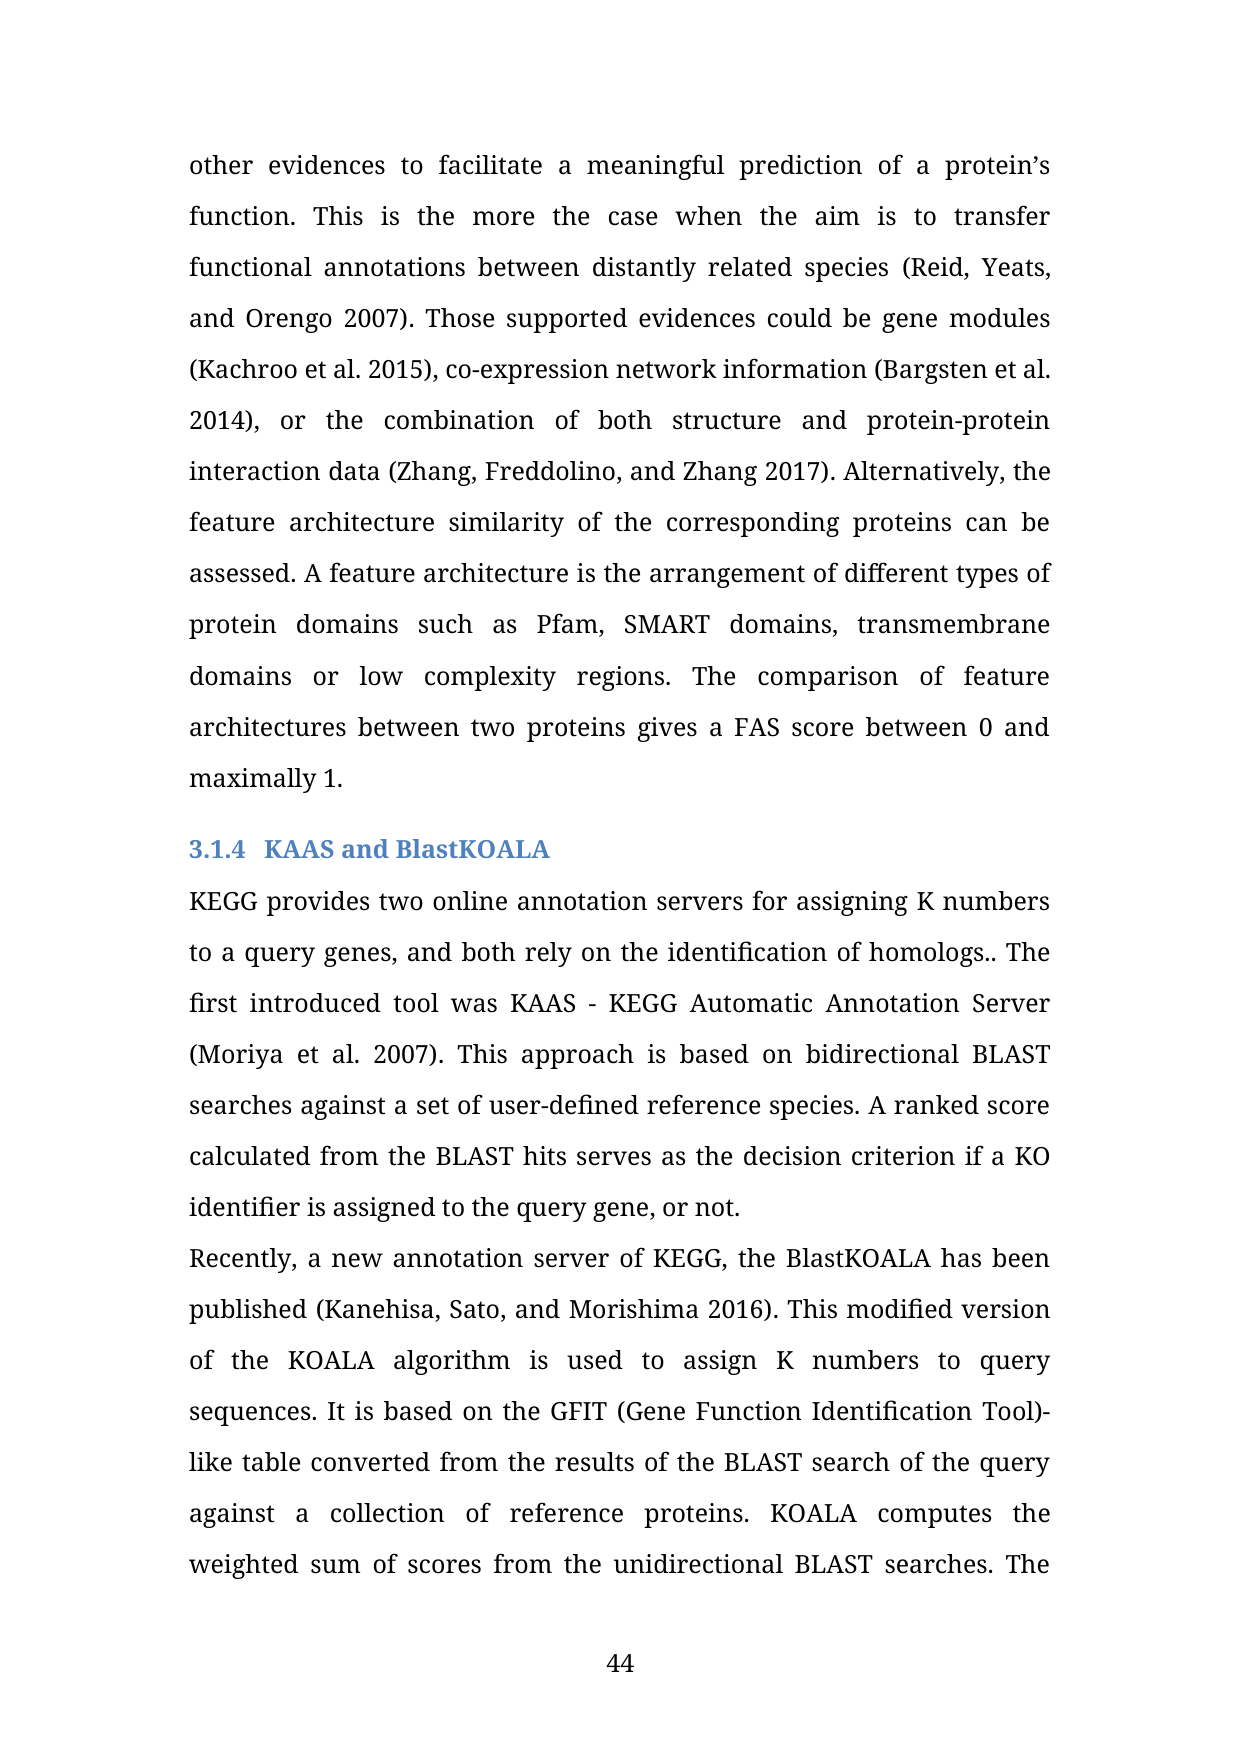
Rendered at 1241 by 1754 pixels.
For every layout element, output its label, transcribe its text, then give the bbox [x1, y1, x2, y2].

text KEGG provides two online annotation servers for assigning K numbers to a query genes, and both rely on the identification of homologs.. The first introduced tool was KAAS - KEGG Automatic Annotation Server (Moriya et al. 2007). This approach is based on bidirectional BLAST searches against a set of user-defined reference species. A ranked score calculated from the BLAST hits serves as the decision criterion if a KO identifier is assigned to the query gene, or not. [189, 883, 1051, 1223]
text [189, 148, 1051, 794]
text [189, 1240, 1051, 1581]
subtitle KAAS and BlastKOALA [189, 832, 1051, 866]
